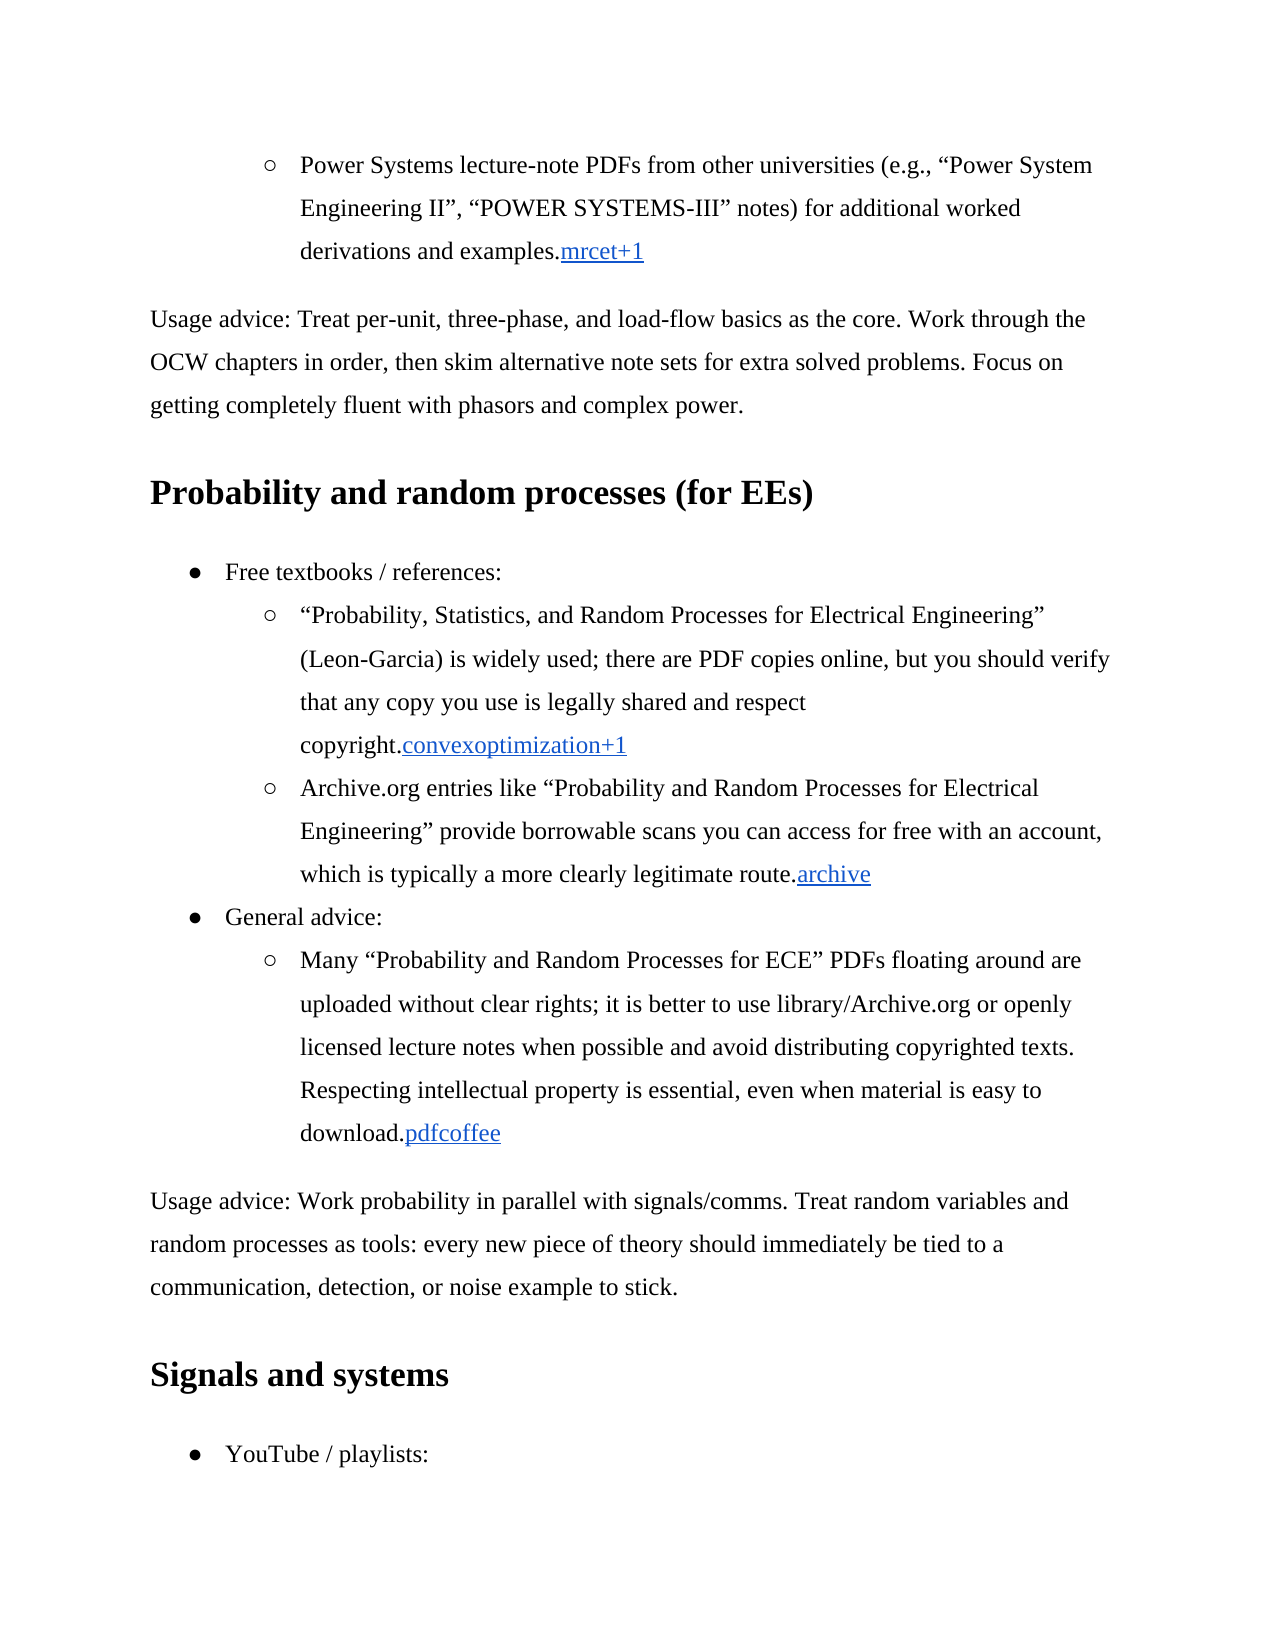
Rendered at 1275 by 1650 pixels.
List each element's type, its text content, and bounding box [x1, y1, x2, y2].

list Free textbooks / references: [187, 557, 1125, 586]
list Power Systems lecture‑note PDFs from other universities (e.g., “Power System Engineering II”, “POWER SYSTEMS‑III” notes) for additional worked derivations and examples.mrcet+1​ [262, 150, 1125, 265]
text Usage advice: Treat per‑unit, three‑phase, and load‑flow basics as the core. Work through the OCW chapters in order, then skim alternative note sets for extra solved problems. Focus on getting completely fluent with phasors and complex power. [150, 304, 1125, 419]
subtitle Signals and systems [150, 1353, 1125, 1394]
list “Probability, Statistics, and Random Processes for Electrical Engineering” (Leon‑Garcia) is widely used; there are PDF copies online, but you should verify that any copy you use is legally shared and respect copyright.convexoptimization+1​ [262, 601, 1125, 759]
subtitle Probability and random processes (for EEs) [150, 471, 1125, 512]
list Archive.org entries like “Probability and Random Processes for Electrical Engineering” provide borrowable scans you can access for free with an account, which is typically a more clearly legitimate route.archive​ [262, 773, 1125, 888]
text Usage advice: Work probability in parallel with signals/comms. Treat random variables and random processes as tools: every new piece of theory should immediately be tied to a communication, detection, or noise example to stick. [150, 1186, 1125, 1301]
list YouTube / playlists: [187, 1439, 1125, 1468]
list Many “Probability and Random Processes for ECE” PDFs floating around are uploaded without clear rights; it is better to use library/Archive.org or openly licensed lecture notes when possible and avoid distributing copyrighted texts. Respecting intellectual property is essential, even when material is easy to download.pdfcoffee​ [262, 946, 1125, 1147]
list General advice: [187, 902, 1125, 931]
